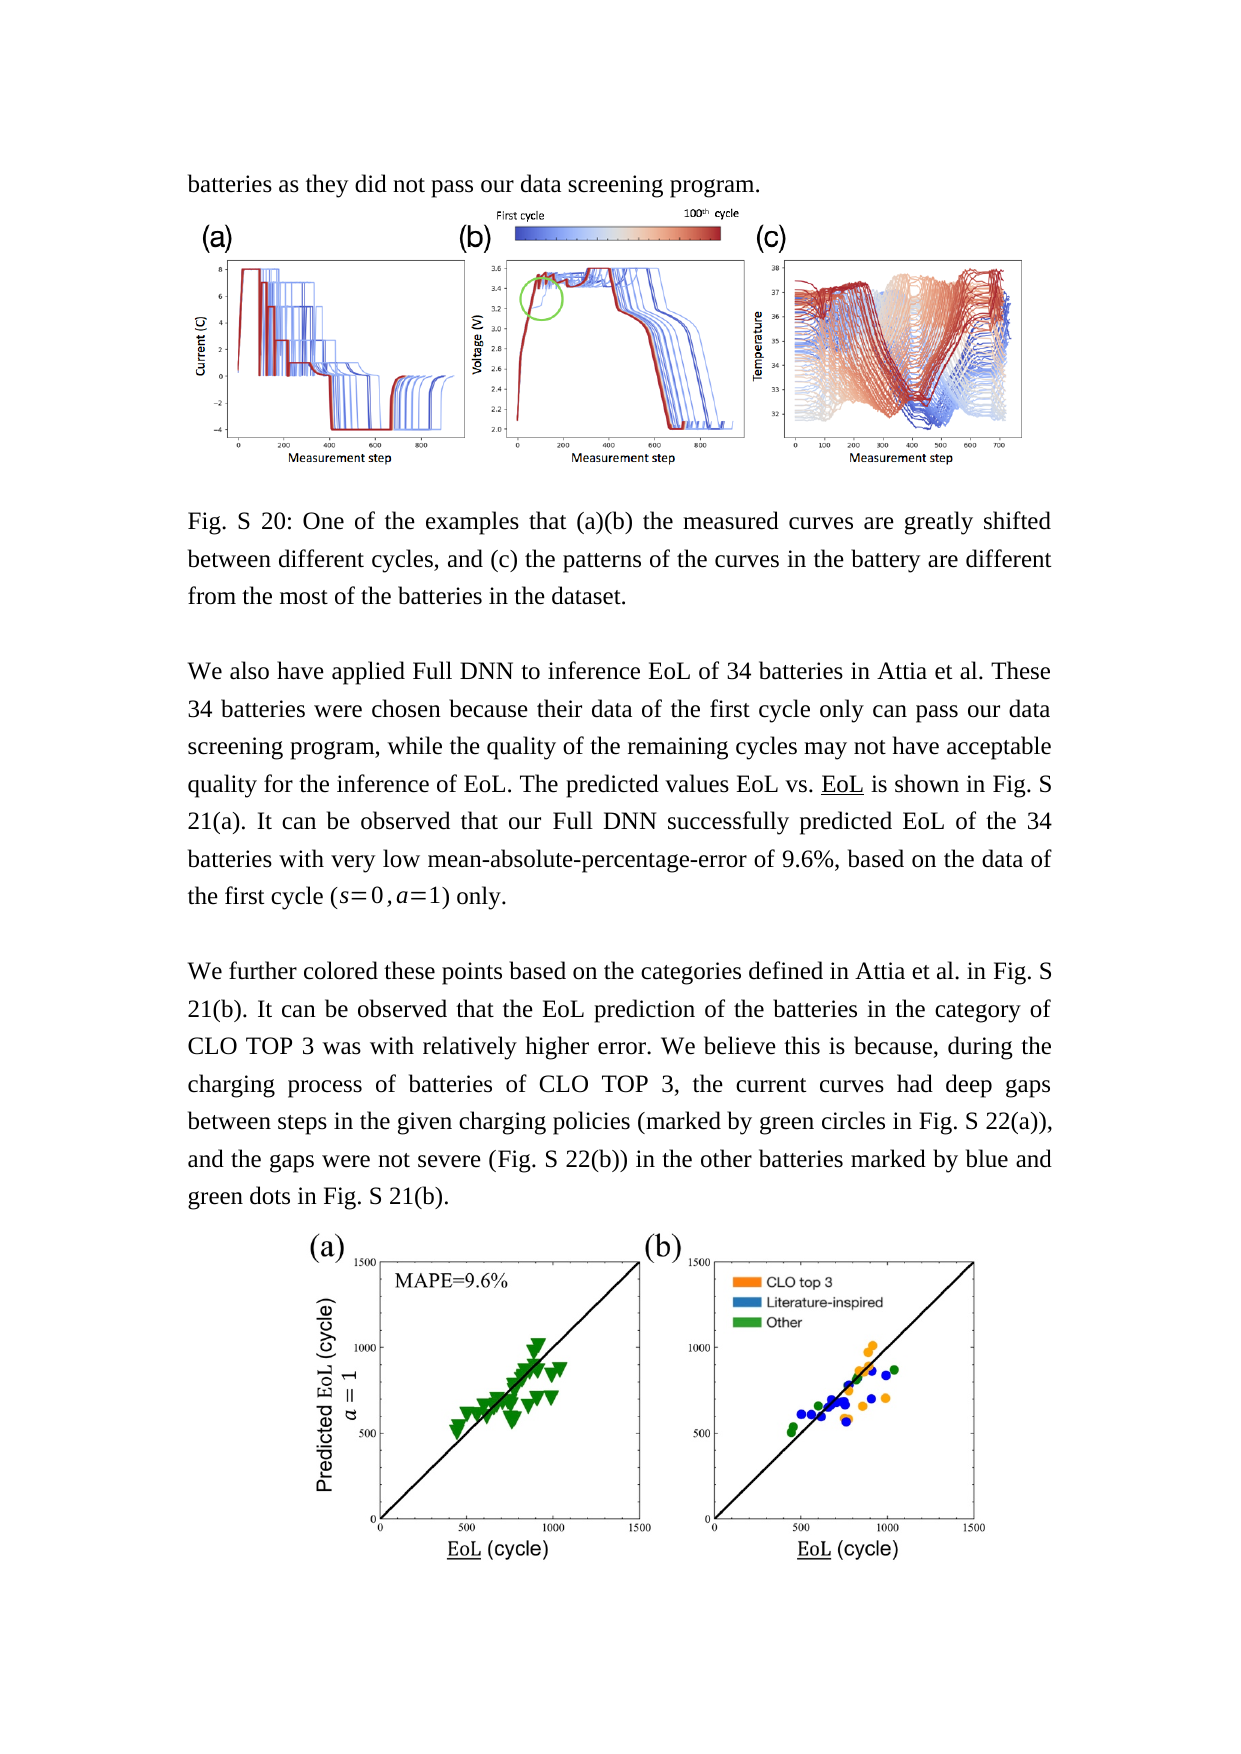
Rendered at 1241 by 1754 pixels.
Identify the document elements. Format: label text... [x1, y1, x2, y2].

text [187, 164, 1053, 202]
picture [187, 202, 1052, 474]
text Fig. S 20: One of the examples that (a)(b) the measured curves are greatly shifted between different cycles, and (c) the patterns of the curves in the battery are different from the most of the batteries in the dataset. [187, 502, 1053, 614]
text We also have applied Full DNN to inference EoL of 34 batteries in Attia et al. These 34 batteries were chosen because their data of the first cycle only can pass our data screening program, while the quality of the remaining cycles may not have acceptable quality for the inference of EoL. The predicted values EoL vs. EoL is shown in Fig. S 21(a). It can be observed that our Full DNN successfully predicted EoL of the 34 batteries with very low mean-absolute-percentage-error of 9.6%, based on the data of the first cycle () only. [187, 652, 1053, 914]
picture [289, 1214, 989, 1572]
text We further colored these points based on the categories defined in Attia et al. in Fig. S 21(b). It can be observed that the EoL prediction of the batteries in the category of CLO TOP 3 was with relatively higher error. We believe this is because, during the charging process of batteries of CLO TOP 3, the current curves had deep gaps between steps in the given charging policies (marked by green circles in Fig. S 22(a)), and the gaps were not severe (Fig. S 22(b)) in the other batteries marked by blue and green dots in Fig. S 21(b). [187, 952, 1053, 1214]
